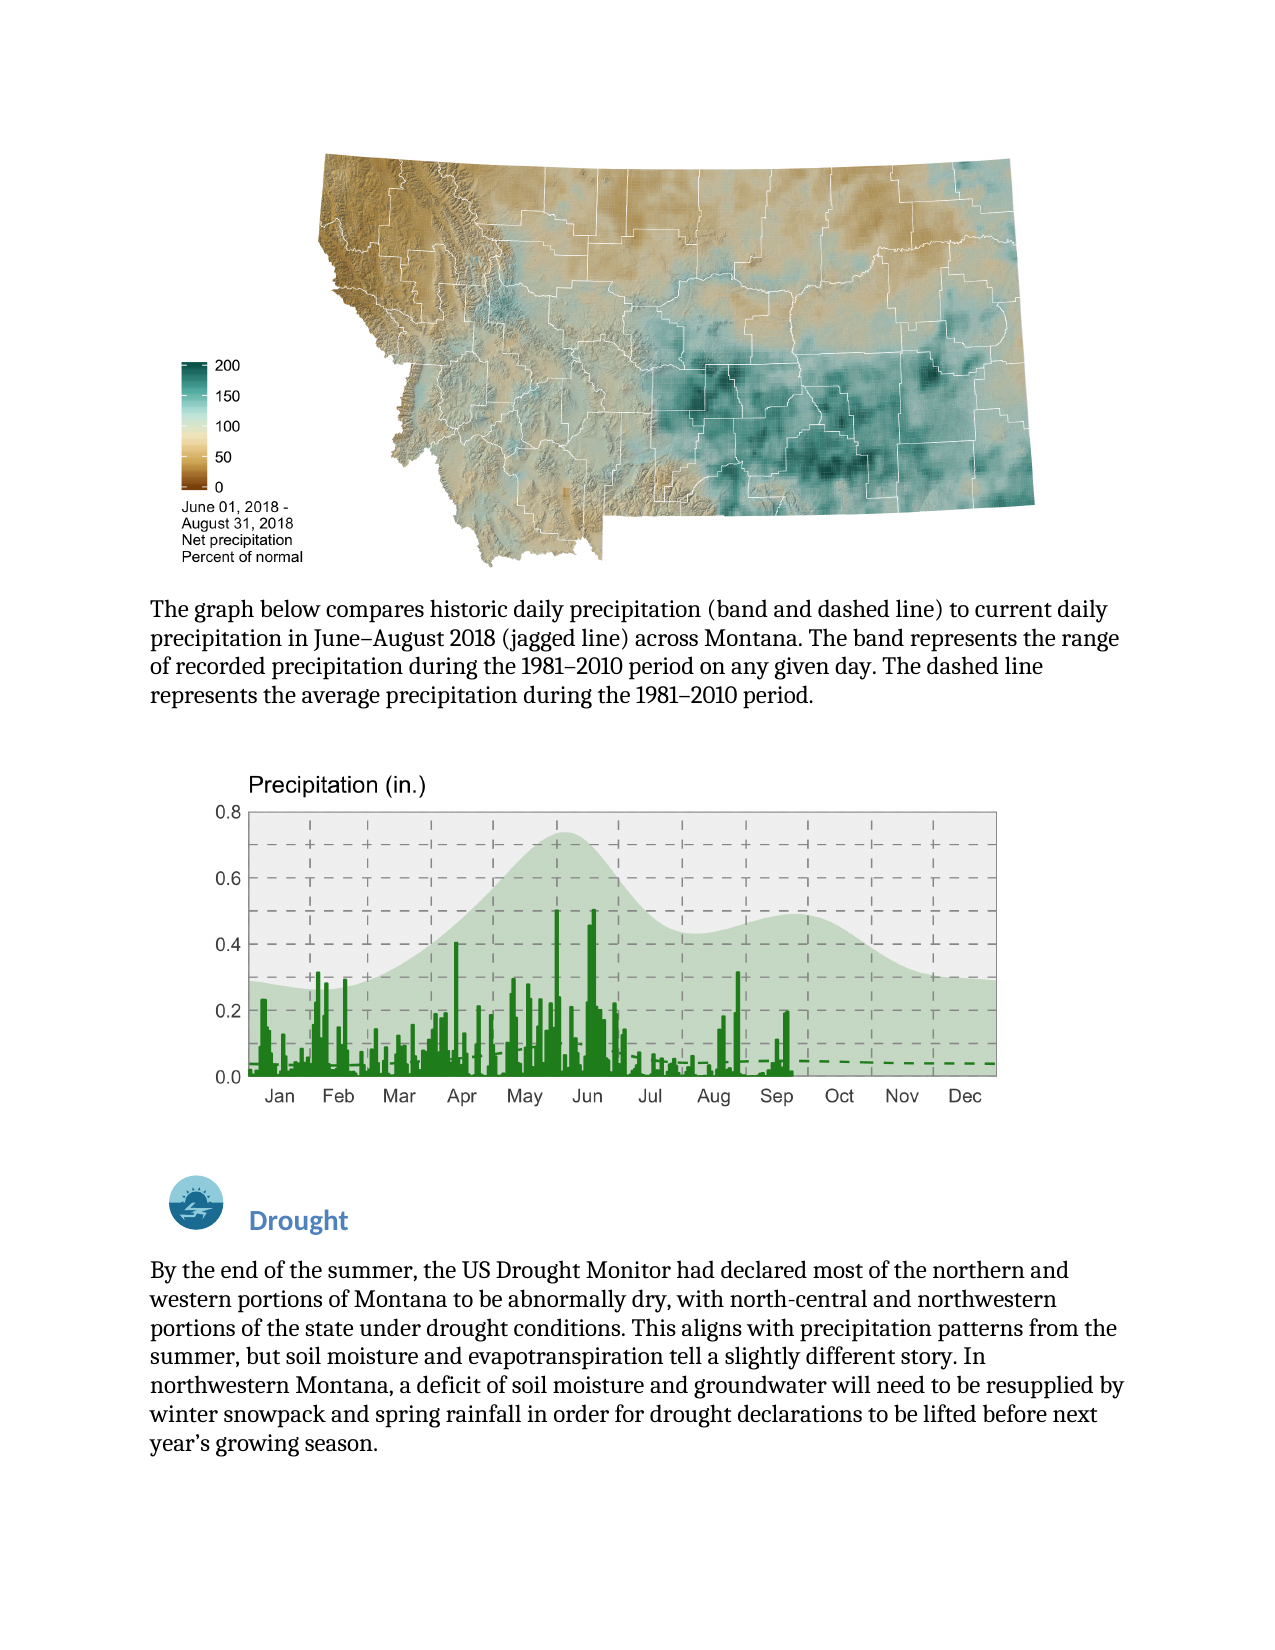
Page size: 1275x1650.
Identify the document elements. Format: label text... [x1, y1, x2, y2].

text The graph below compares historic daily precipitation (band and dashed line) to current daily precipitation in June–August 2018 (jagged line) across Montana. The band represents the range of recorded precipitation during the 1981–2010 period on any given day. The dashed line represents the average precipitation during the 1981–2010 period. [150, 595, 1125, 710]
subtitle Drought [150, 1175, 1125, 1237]
picture [168, 728, 1044, 1155]
text By the end of the summer, the US Drought Monitor had declared most of the northern and western portions of Montana to be abnormally dry, with north-central and northwestern portions of the state under drought conditions. This aligns with precipitation patterns from the summer, but soil moisture and evapotranspiration tell a slightly different story. In northwestern Montana, a deficit of soil moisture and groundwater will need to be resupplied by winter snowpack and spring rainfall in order for drought declarations to be lifted before next year’s growing season. [150, 1256, 1125, 1457]
picture [168, 150, 1044, 576]
